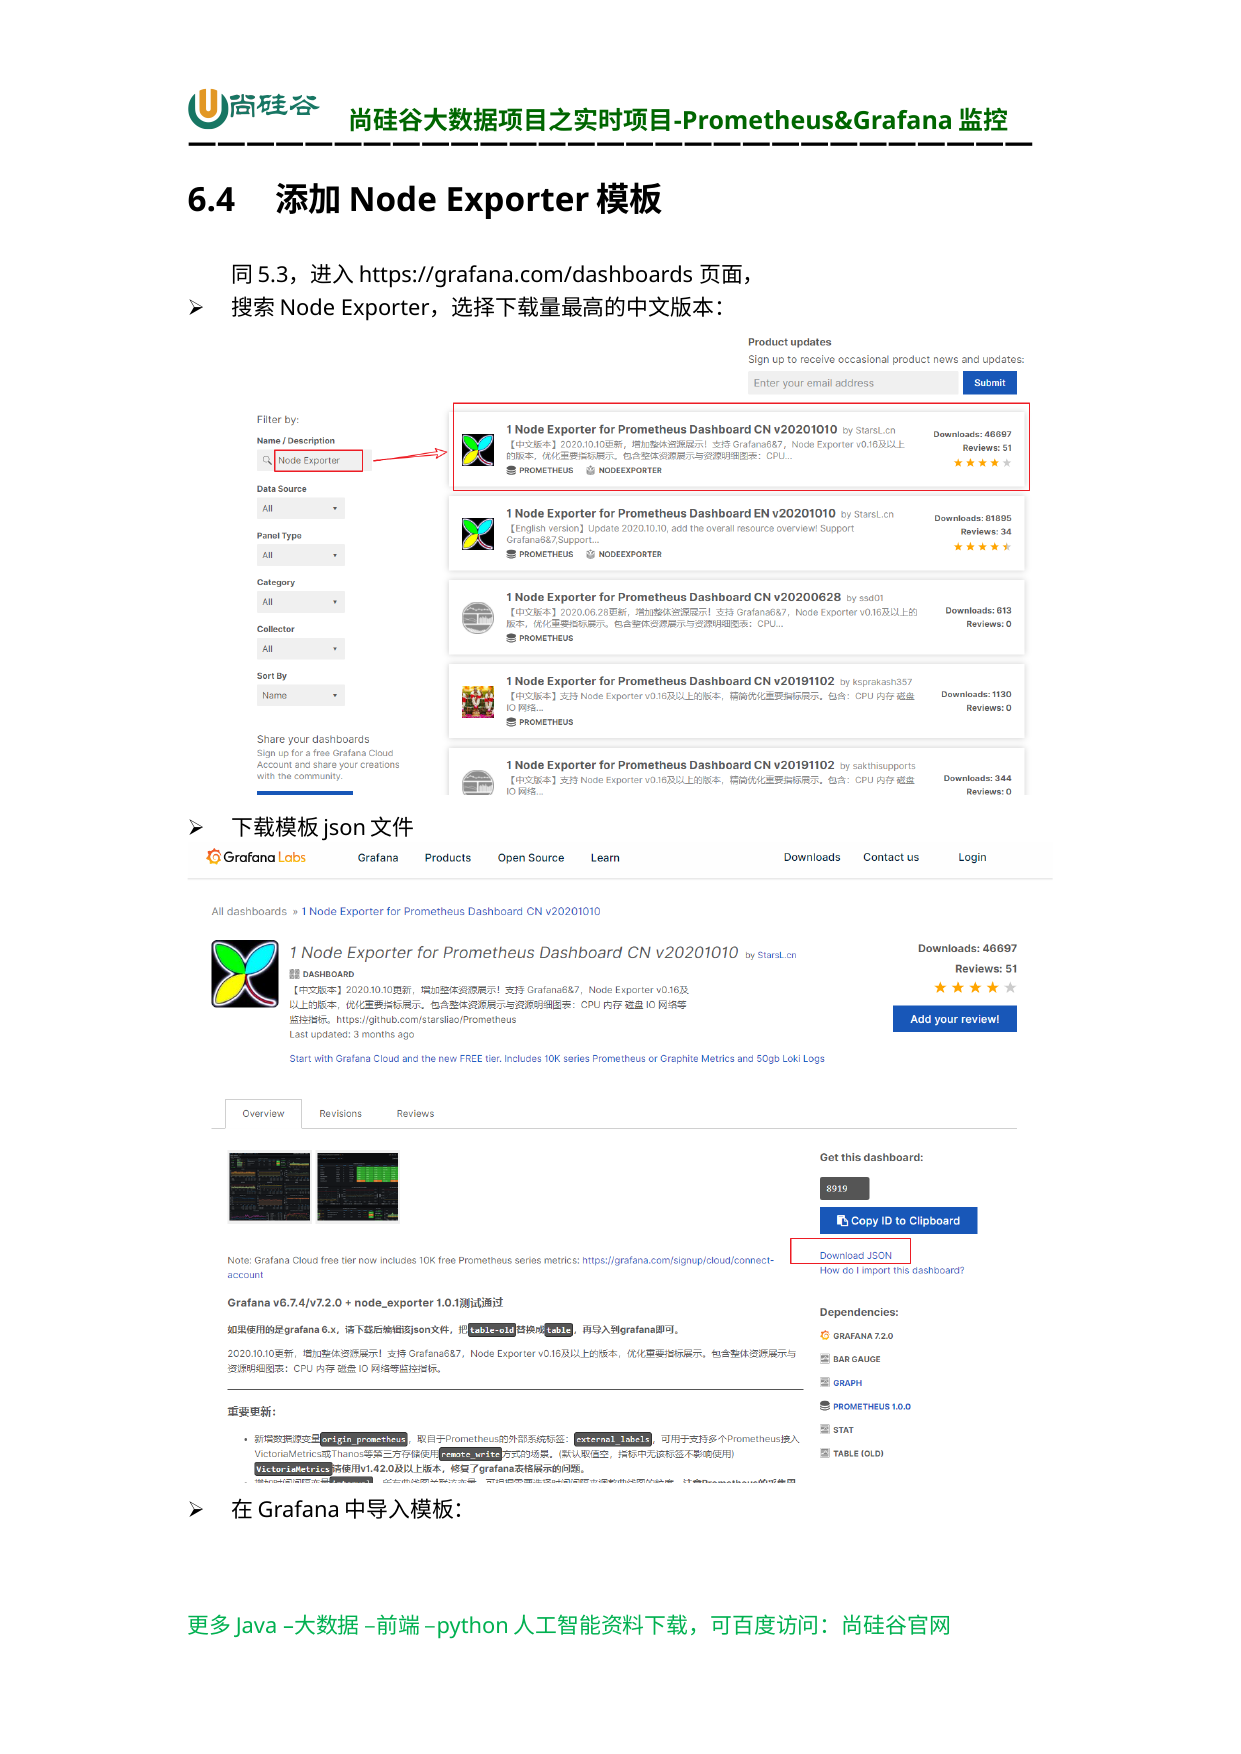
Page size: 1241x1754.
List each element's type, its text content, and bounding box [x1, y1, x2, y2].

picture [187, 322, 1053, 795]
picture [187, 88, 321, 130]
subtitle 添加Node Exporter模板 [187, 165, 1053, 230]
list 搜索Node Exporter，选择下载量最高的中文版本： [187, 289, 1053, 322]
picture [187, 842, 1053, 1483]
list 在Grafana中导入模板： [187, 1492, 1053, 1524]
text 同5.3，进入https://grafana.com/dashboards 页面， [187, 257, 1053, 289]
list 下载模板json文件 [187, 809, 1053, 842]
